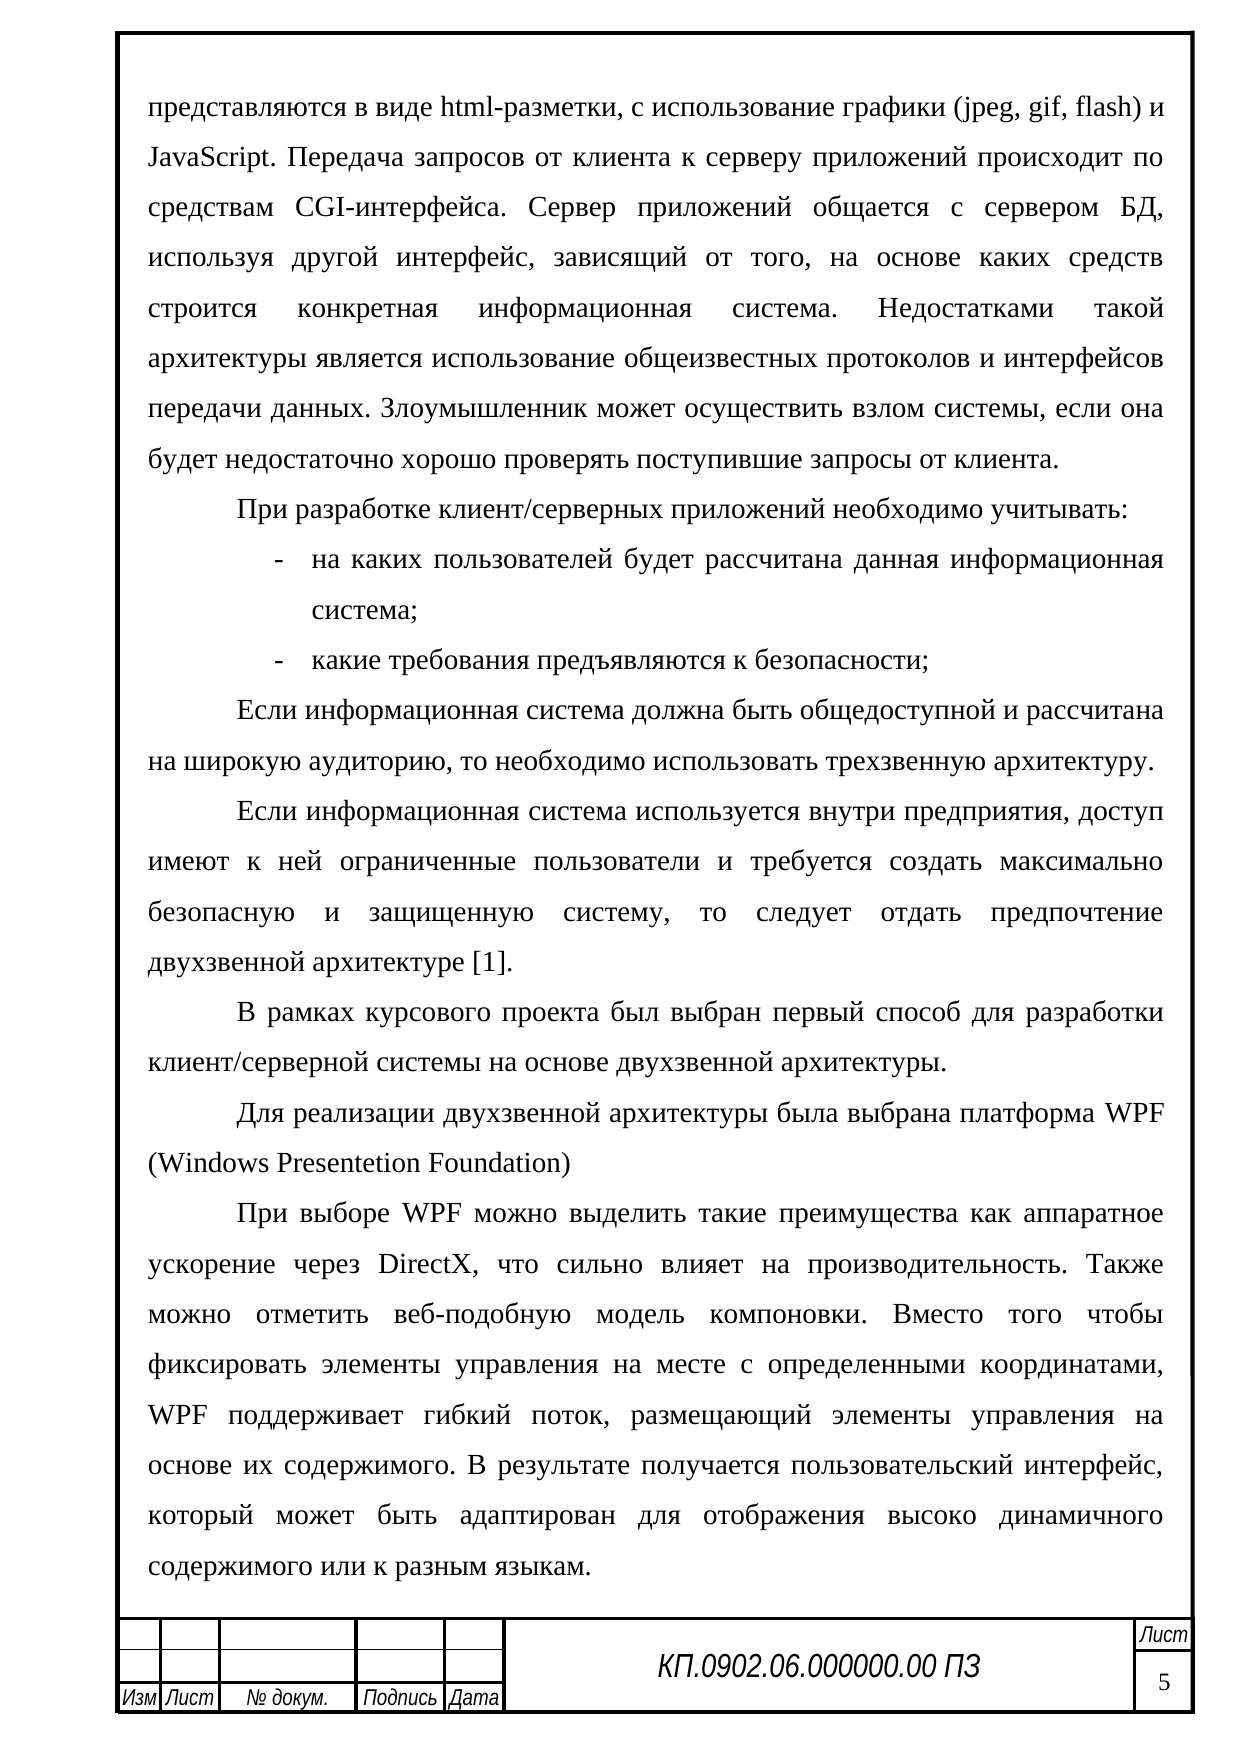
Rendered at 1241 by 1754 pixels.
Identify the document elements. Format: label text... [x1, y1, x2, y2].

text При выборе WPF можно выделить такие преимущества как аппаратное ускорение через DirectX, что сильно влияет на производительность. Также можно отметить веб-подобную модель компоновки. Вместо того чтобы фиксировать элементы управления на месте с определенными координатами, WPF поддерживает гибкий поток, размещающий элементы управления на основе их содержимого. В результате получается пользовательский интерфейс, который может быть адаптирован для отображения высоко динамичного содержимого или к разным языкам. [148, 1196, 1164, 1581]
text При разработке клиент/серверных приложений необходимо учитывать: [148, 491, 1164, 525]
text Если информационная система используется внутри предприятия, доступ имеют к ней ограниченные пользователи и требуется создать максимально безопасную и защищенную систему, то следует отдать предпочтение двухзвенной архитектуре [1]. [148, 793, 1164, 977]
text В рамках курсового проекта был выбран первый способ для разработки клиент/серверной системы на основе двухзвенной архитектуры. [148, 994, 1164, 1078]
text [148, 89, 1164, 474]
list на каких пользователей будет рассчитана данная информационная система; [274, 541, 1164, 625]
list какие требования предъявляются к безопасности; [274, 642, 1164, 676]
text Если информационная система должна быть общедоступной и рассчитана на широкую аудиторию, то необходимо использовать трехзвенную архитектуру. [148, 692, 1164, 776]
text Для реализации двухзвенной архитектуры была выбрана платформа WPF (Windows Presentetion Foundation) [148, 1095, 1164, 1179]
